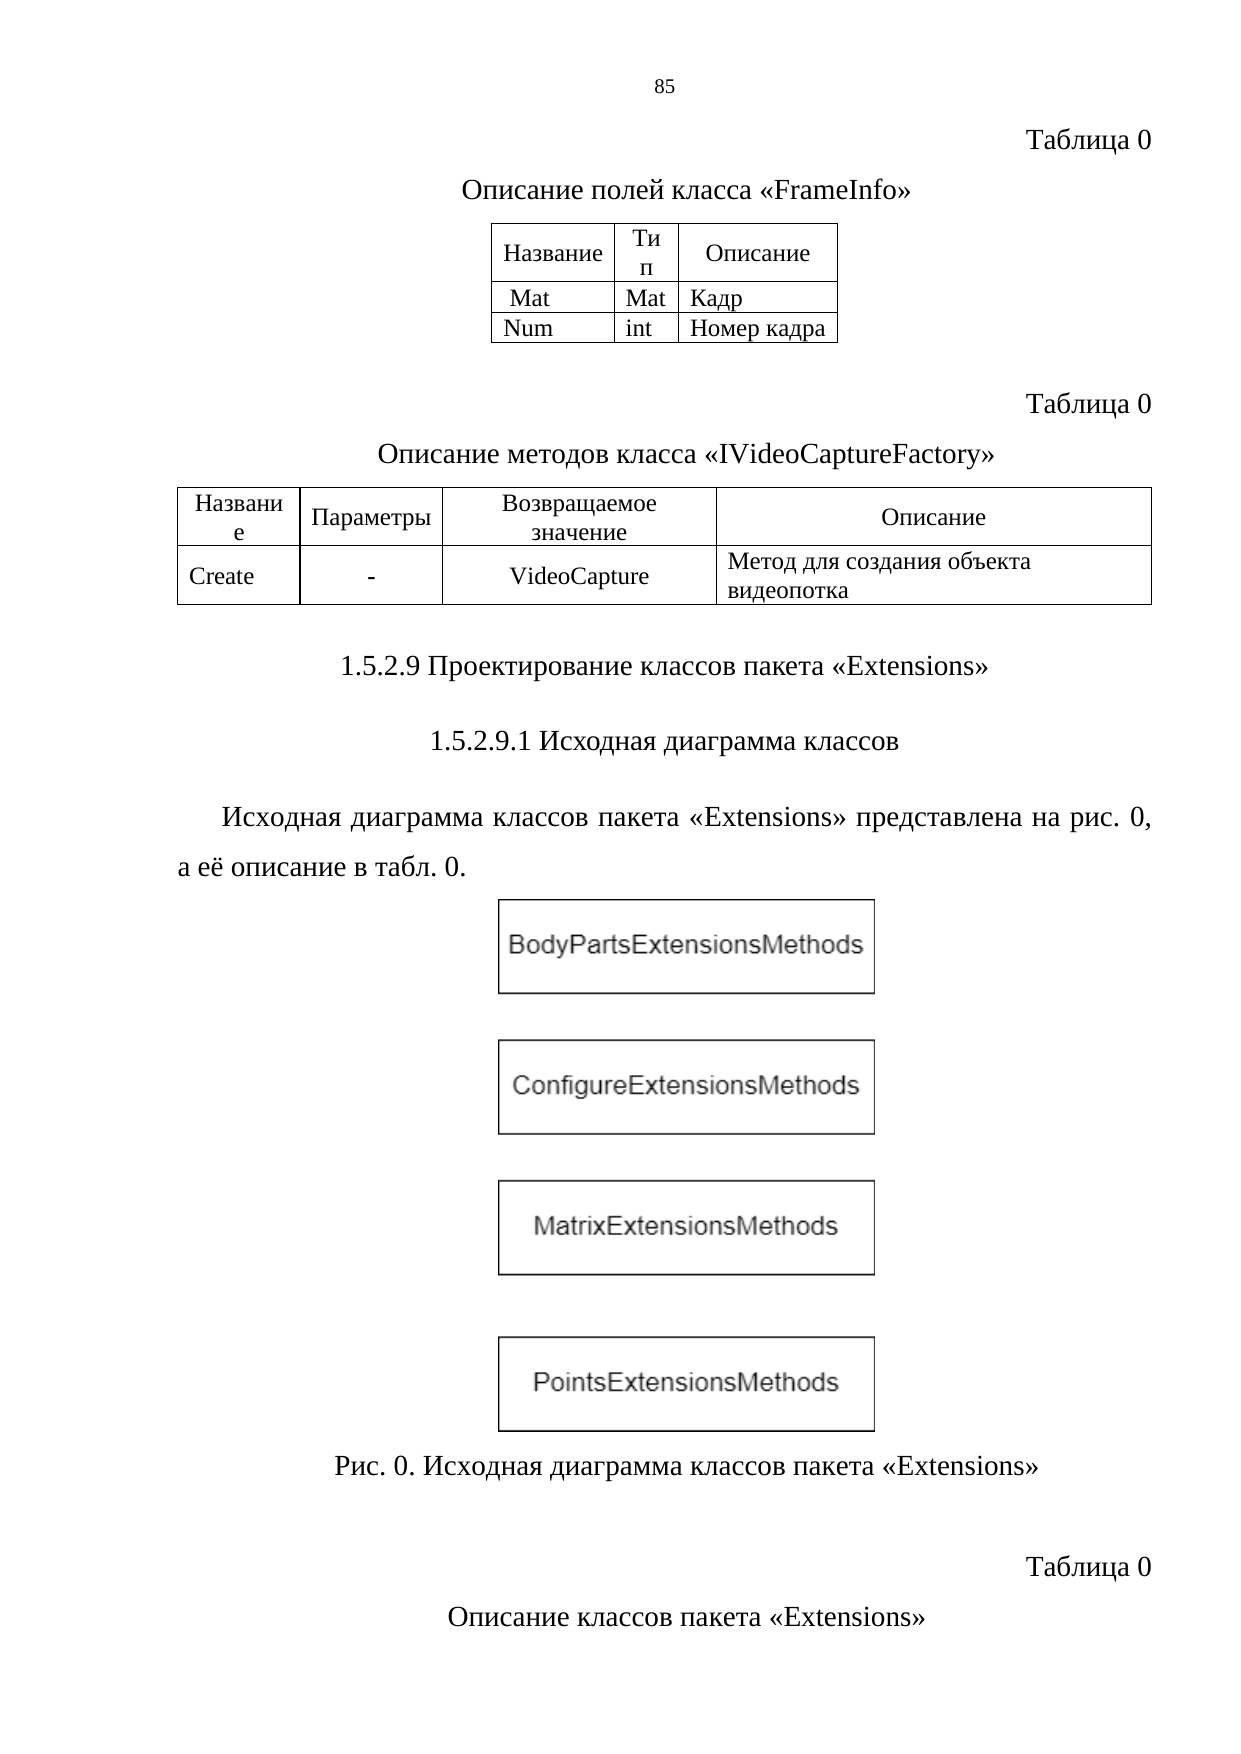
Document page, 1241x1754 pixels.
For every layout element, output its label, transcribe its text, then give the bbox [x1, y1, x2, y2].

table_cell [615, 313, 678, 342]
text Описание полей класса «FrameInfo» [177, 172, 1152, 206]
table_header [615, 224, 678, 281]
text Описание методов класса «IVideoCaptureFactory» [177, 437, 1152, 470]
text Таблица 0 [177, 122, 1152, 155]
text Описание классов пакета «Extensions» [177, 1599, 1152, 1633]
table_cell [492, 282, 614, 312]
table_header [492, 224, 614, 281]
text 1.5.2.9.1 Исходная диаграмма классов [177, 723, 1152, 757]
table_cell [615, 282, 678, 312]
text Таблица 0 [177, 1549, 1152, 1582]
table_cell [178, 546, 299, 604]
text Исходная диаграмма классов пакета «Extensions» представлена на рис. 0, а её описание в табл. 0. [177, 799, 1152, 883]
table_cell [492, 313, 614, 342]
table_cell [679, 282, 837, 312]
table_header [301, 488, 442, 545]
picture [498, 899, 875, 1432]
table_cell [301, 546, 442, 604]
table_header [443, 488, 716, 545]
text Рис. 0. Исходная диаграмма классов пакета «Extensions» [177, 1448, 1152, 1482]
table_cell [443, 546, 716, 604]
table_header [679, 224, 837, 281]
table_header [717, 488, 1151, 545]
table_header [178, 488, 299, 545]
text 1.5.2.9 Проектирование классов пакета «Extensions» [177, 648, 1152, 682]
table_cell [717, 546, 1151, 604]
text Таблица 0 [177, 386, 1152, 420]
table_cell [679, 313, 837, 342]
